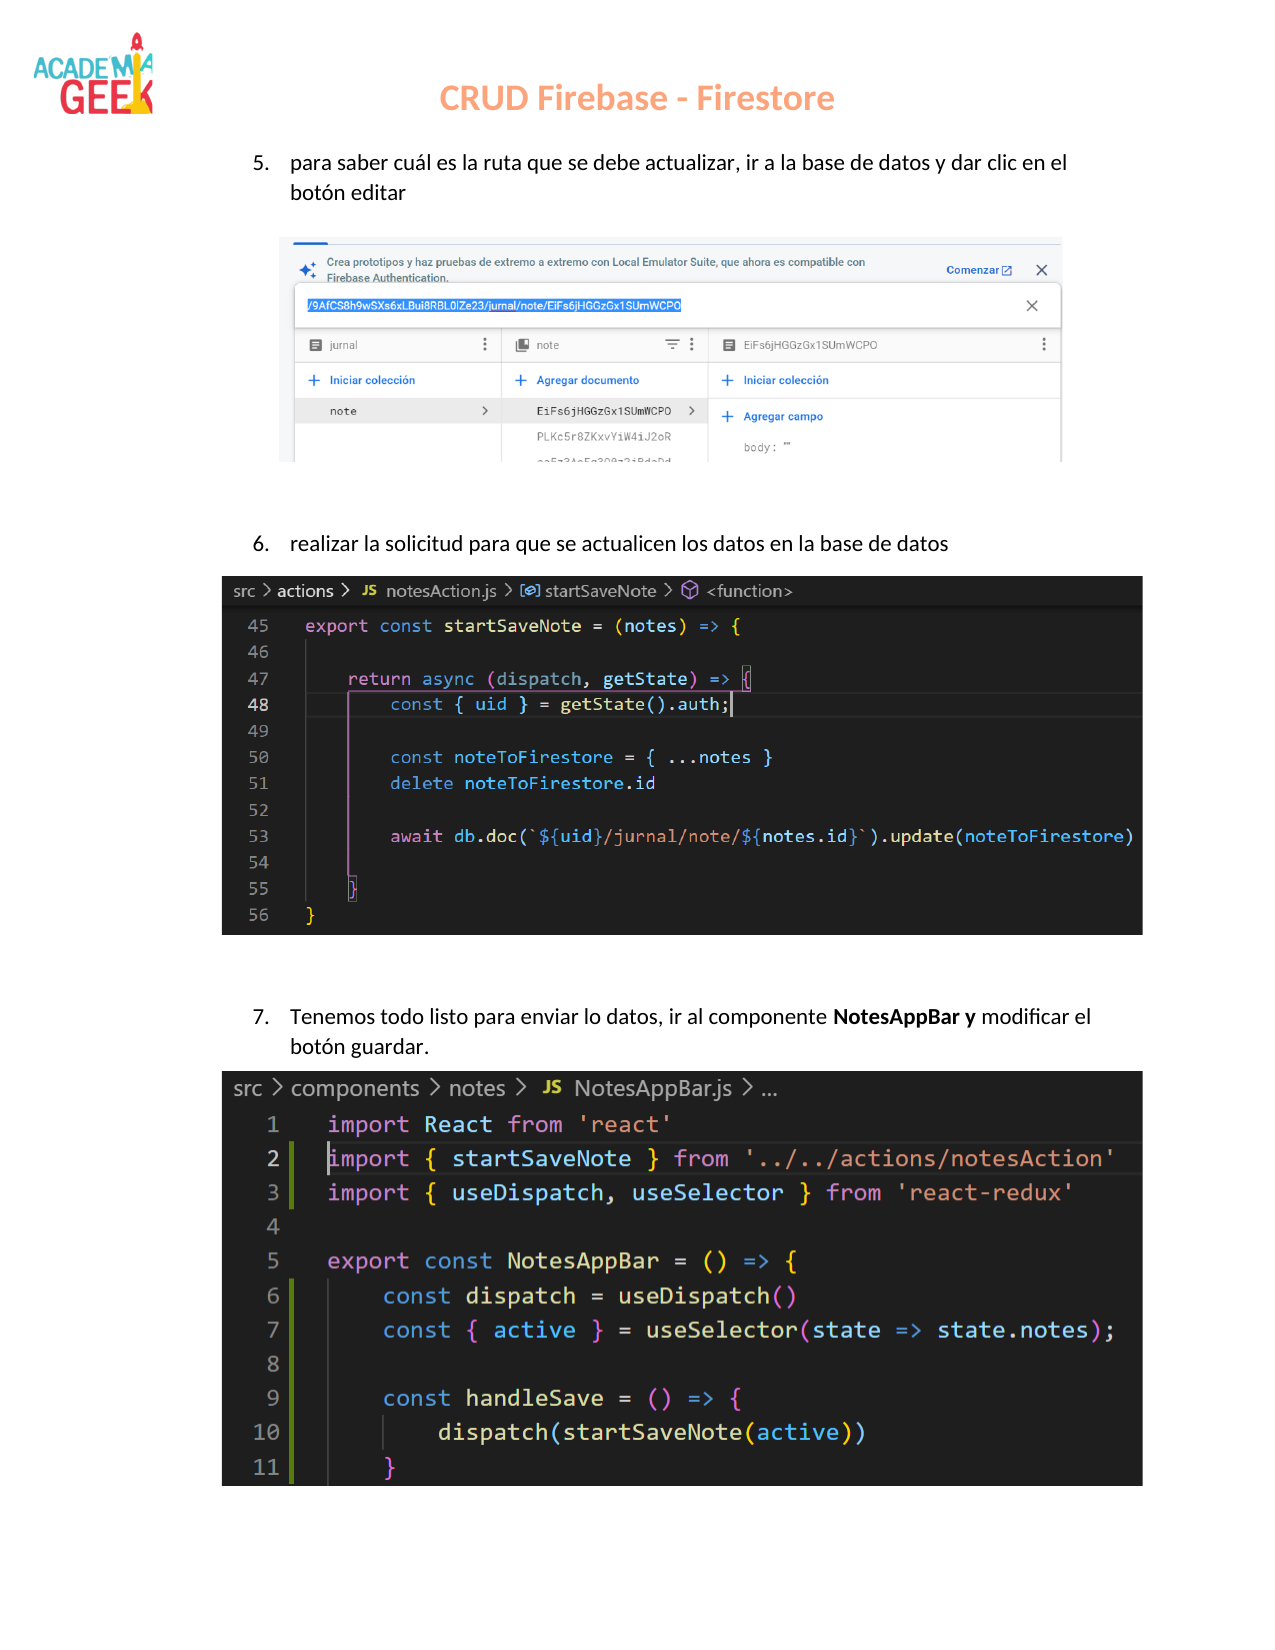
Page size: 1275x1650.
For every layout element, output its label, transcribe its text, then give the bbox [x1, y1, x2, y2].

list realizar la solicitud para que se actualicen los datos en la base de datos [252, 529, 1098, 557]
picture [221, 1071, 1143, 1486]
list para saber cuál es la ruta que se debe actualizar, ir a la base de datos y dar clic en el botón editar [252, 148, 1098, 206]
picture [221, 576, 1143, 935]
picture [279, 237, 1063, 462]
list Tenemos todo listo para enviar lo datos, ir al componente NotesAppBar y modificar el botón guardar. [252, 1002, 1098, 1061]
picture [33, 32, 153, 114]
